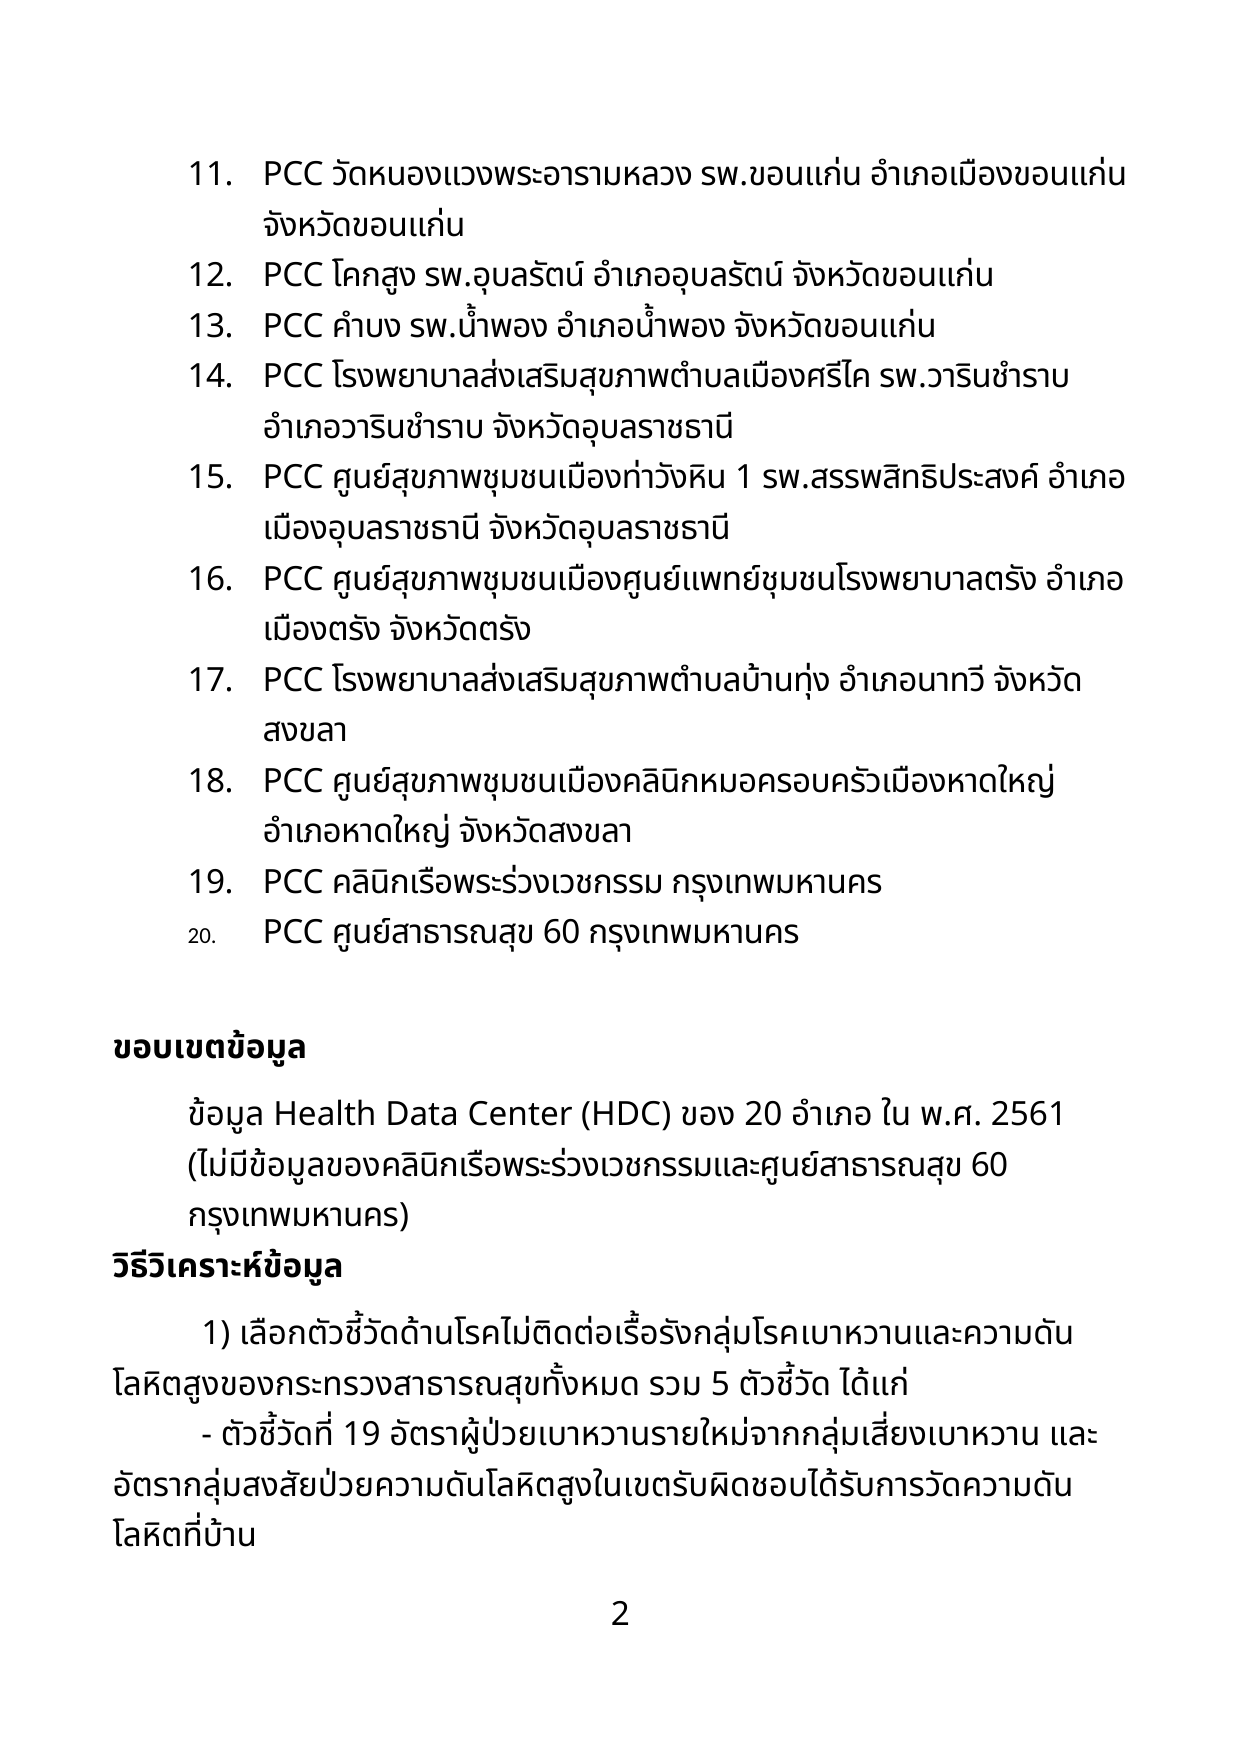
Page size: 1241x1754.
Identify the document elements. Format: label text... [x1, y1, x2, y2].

list PCC คำบง รพ.น้ำพอง อำเภอน้ำพอง จังหวัดขอนแก่น [187, 302, 1128, 352]
list PCC โรงพยาบาลส่งเสริมสุขภาพตำบลบ้านทุ่ง อำเภอนาทวี จังหวัดสงขลา [187, 655, 1128, 756]
list PCC โคกสูง รพ.อุบลรัตน์ อำเภออุบลรัตน์ จังหวัดขอนแก่น [187, 251, 1128, 302]
list PCC ศูนย์สาธารณสุข 60 กรุงเทพมหานคร [187, 908, 1128, 959]
list PCC วัดหนองแวงพระอารามหลวง รพ.ขอนแก่น อำเภอเมืองขอนแก่น จังหวัดขอนแก่น [187, 150, 1128, 251]
list PCC คลินิกเรือพระร่วงเวชกรรม กรุงเทพมหานคร [187, 857, 1128, 908]
text ขอบเขตข้อมูล [112, 1023, 1128, 1073]
list PCC ศูนย์สุขภาพชุมชนเมืองคลินิกหมอครอบครัวเมืองหาดใหญ่ อำเภอหาดใหญ่ จังหวัดสงขลา [187, 756, 1128, 857]
text - ตัวชี้วัดที่ 19 อัตราผู้ป่วยเบาหวานรายใหม่จากกลุ่มเสี่ยงเบาหวาน และอัตรากลุ่มสงสัยป่วยความดันโลหิตสูงในเขตรับผิดชอบได้รับการวัดความดันโลหิตที่บ้าน [112, 1410, 221, 1519]
list PCC ศูนย์สุขภาพชุมชนเมืองท่าวังหิน 1 รพ.สรรพสิทธิประสงค์ อำเภอเมืองอุบลราชธานี จังหวัดอุบลราชธานี [187, 453, 1128, 554]
text 1) เลือกตัวชี้วัดด้านโรคไม่ติดต่อเรื้อรังกลุ่มโรคเบาหวานและความดันโลหิตสูงของกระทรวงสาธารณสุขทั้งหมด รวม 5 ตัวชี้วัด ได้แก่ [112, 1309, 1128, 1410]
text - ตัวชี้วัดที่ 19 อัตราผู้ป่วยเบาหวานรายใหม่จากกลุ่มเสี่ยงเบาหวาน และอัตรากลุ่มสงสัยป่วยความดันโลหิตสูงในเขตรับผิดชอบได้รับการวัดความดันโลหิตที่บ้าน [257, 1410, 1128, 1561]
text วิธีวิเคราะห์ข้อมูล [112, 1242, 1128, 1292]
text ข้อมูล Health Data Center (HDC) ของ 20 อำเภอ ใน พ.ศ. 2561 (ไม่มีข้อมูลของคลินิกเรือพระร่วงเวชกรรมและศูนย์สาธารณสุข 60 กรุงเทพมหานคร) [187, 1090, 1128, 1242]
list PCC ศูนย์สุขภาพชุมชนเมืองศูนย์แพทย์ชุมชนโรงพยาบาลตรัง อำเภอเมืองตรัง จังหวัดตรัง [187, 554, 1128, 655]
list PCC โรงพยาบาลส่งเสริมสุขภาพตำบลเมืองศรีไค รพ.วารินชำราบ อำเภอวารินชำราบ จังหวัดอุบลราชธานี [187, 352, 1128, 453]
